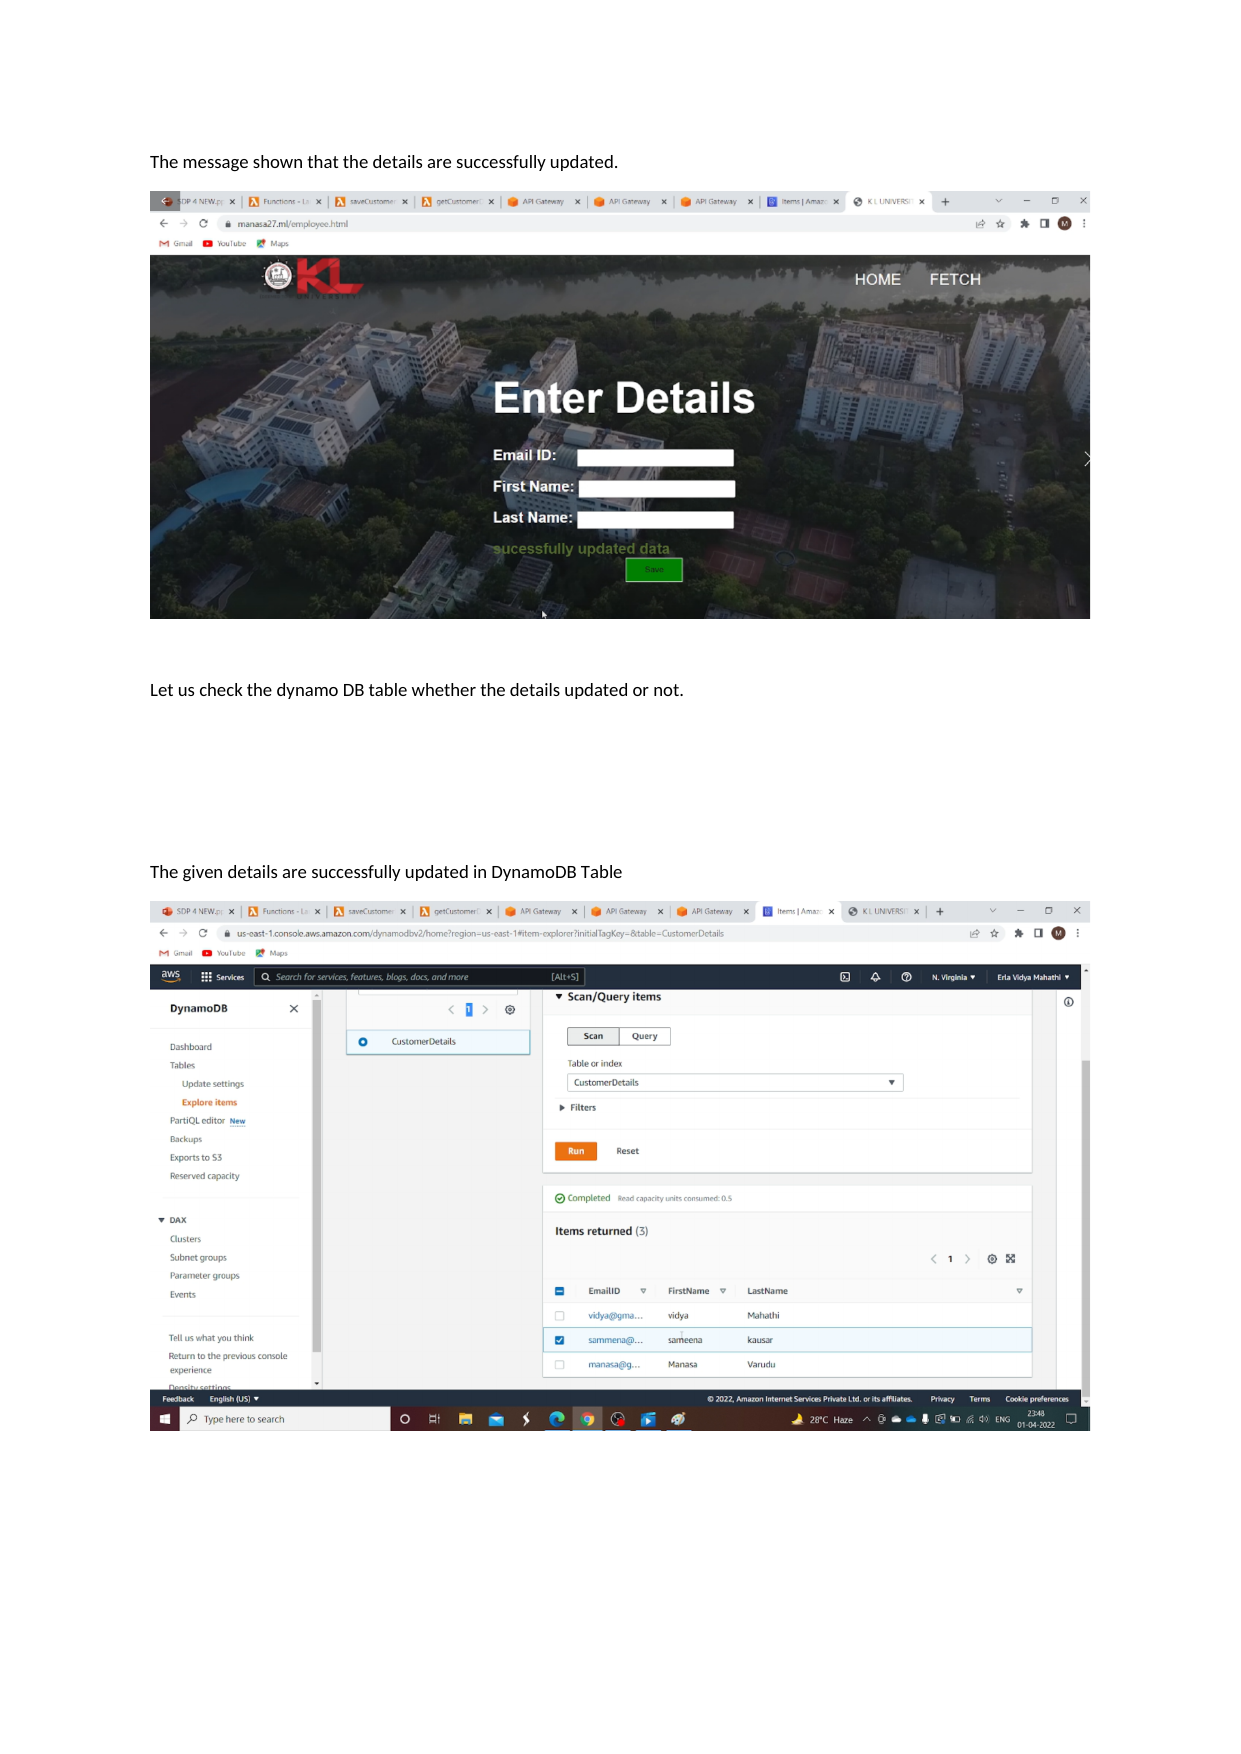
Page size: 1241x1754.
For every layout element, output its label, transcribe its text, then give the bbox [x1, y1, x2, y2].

picture [150, 901, 1091, 1431]
text The message shown that the details are successfully updated. [150, 150, 1090, 173]
text The given details are successfully updated in DynamoDB Table [150, 860, 1090, 883]
picture [150, 191, 1091, 619]
text Let us check the dynamo DB table whether the details updated or not. [150, 678, 1090, 701]
